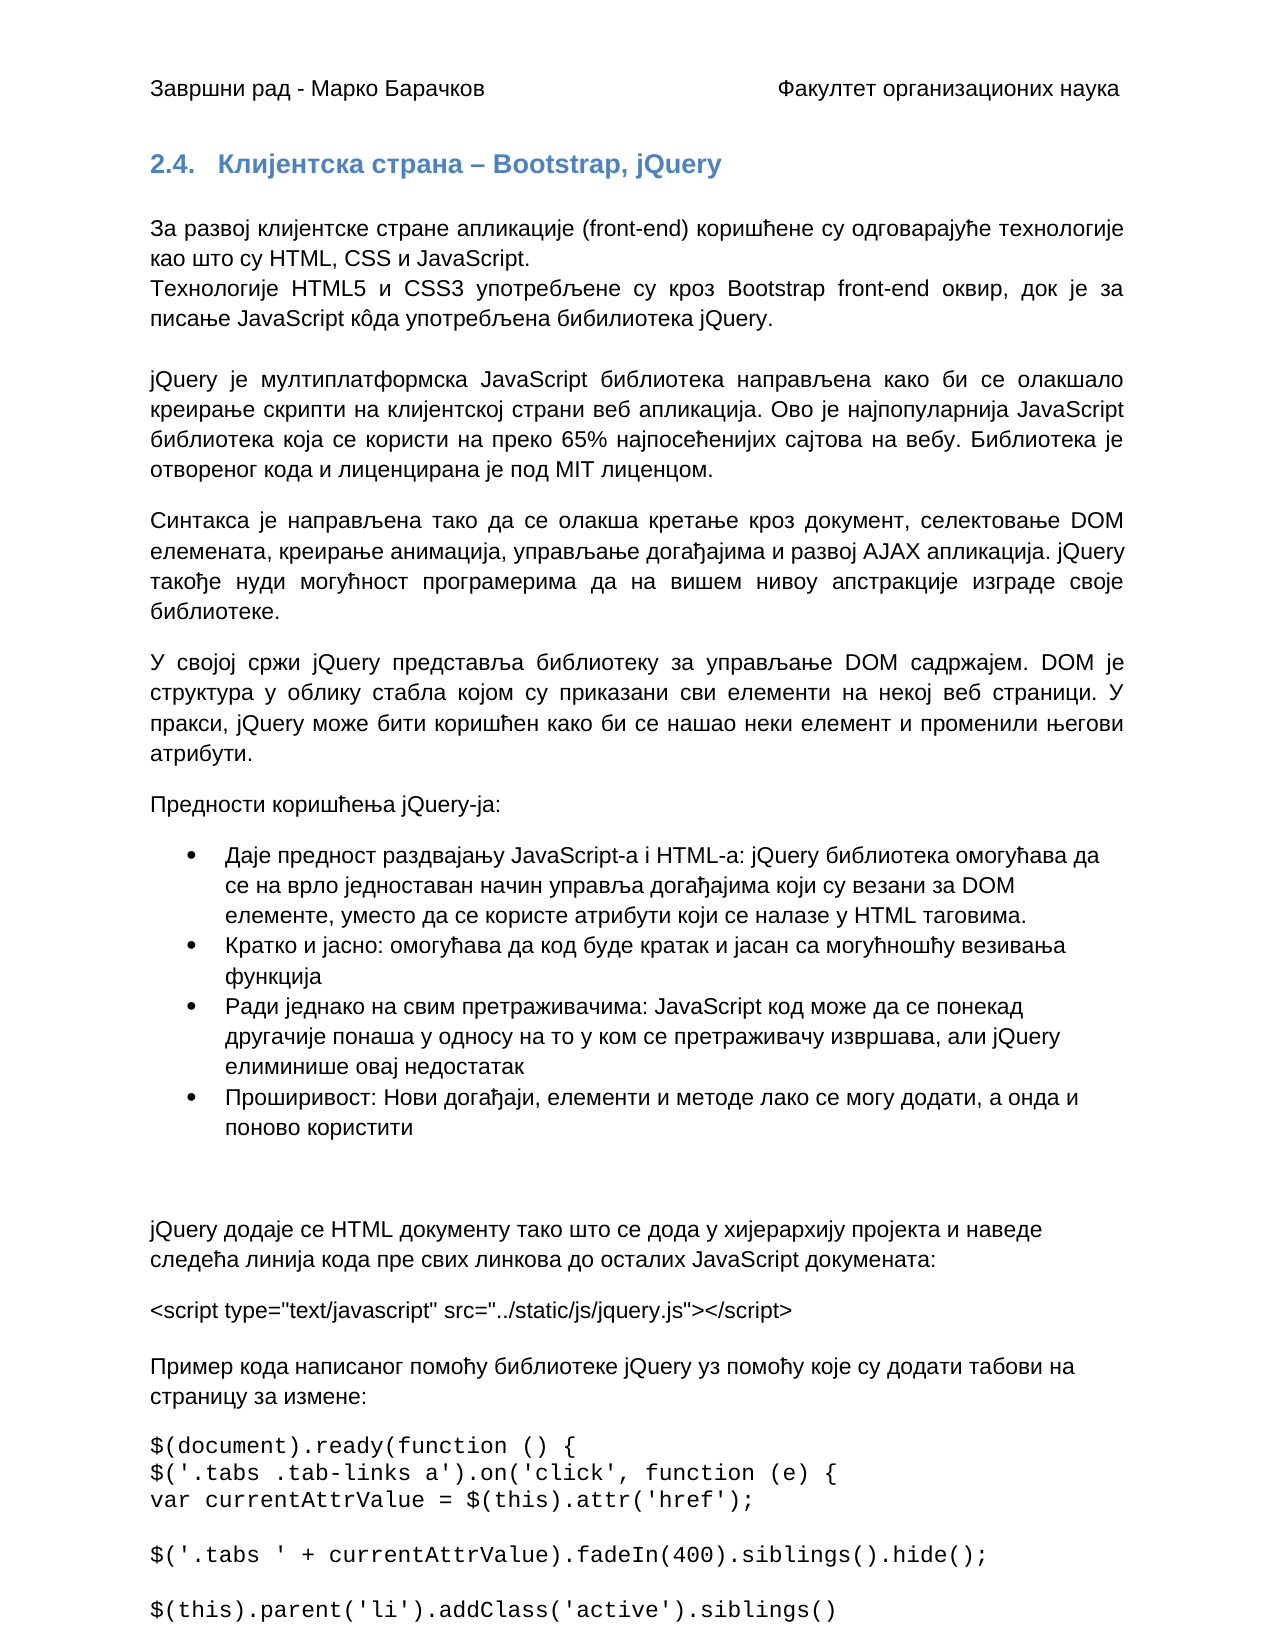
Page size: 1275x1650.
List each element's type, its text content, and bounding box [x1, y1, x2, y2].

text jQuery је мултиплатформска JavaScript библиотека направљена како би се олакшало креирање скрипти на клијентској страни веб апликација. Ово је најпопуларнија JavaScript библиотека која се користи на преко 65% најпосећенијих сајтова на вебу. Библиотека је отвореног кода и лиценцирана је под MIT лиценцом. [150, 366, 1125, 483]
text $('.tabs .tab-links a').on('click', function (e) { [150, 1461, 1125, 1487]
text Технологије HTML5 и CSS3 употребљене су кроз Bootstrap front-end оквир, док је за писање JavaScript кôда употребљена бибилиотека jQuery. [150, 275, 1125, 332]
text $(this).parent('li').addClass('active').siblings() [150, 1598, 1125, 1624]
list Проширивост: Нови догађаји, елементи и методе лако се могу додати, а онда и поново користити [187, 1083, 1125, 1140]
text jQuery додаје се HTML документу тако што се дода у хијерархију пројекта и наведе следећа линија кода пре свих линкова до осталих JavaScript докумената: [150, 1216, 1125, 1272]
list Ради једнако на свим претраживачима: JavaScript код може да се понекад другачије понаша у односу на то у ком се претраживачу извршава, али jQuery елиминише овај недостатак [187, 993, 1125, 1079]
text За развој клијентске стране апликације (front-end) коришћене су одговарајуће технологије као што су HTML, CSS и JavaScript. [150, 215, 1125, 271]
text Пример кода написаног помоћу библиотеке jQuery уз помоћу које су додати табови на страницу за измене: [150, 1353, 1125, 1409]
text <script type="text/javascript" src="../static/js/jquery.js"></script> [150, 1297, 1125, 1323]
subtitle 2.4. Клијентска страна – Bootstrap, jQuery [150, 148, 1125, 180]
list Даје предност раздвајању JavaScript-a i HTML-a: jQuery библиотека омогућава да се на врло једноставан начин управља догађајима који су везани за DOM елементе, уместо да се користе атрибути који се налазе у HTML таговима. [187, 842, 1125, 928]
text $('.tabs ' + currentAttrValue).fadeIn(400).siblings().hide(); [150, 1544, 1125, 1569]
list Кратко и јасно: омогућава да код буде кратак и јасан са могућношћу везивања функција [187, 932, 1125, 989]
text Синтакса је направљена тако да се олакша кретање кроз документ, селектовање DOM елемената, креирање анимација, управљање догађајима и развој AJAX aпликација. jQuery такође нуди могућност програмерима да на вишем нивоу апстракције изграде своје библиотеке. [150, 507, 1125, 624]
text $(document).ready(function () { [150, 1434, 1125, 1460]
text У својој сржи jQuery представља библиотеку за управљање DOM садржајем. DOM je структура у облику стабла којом су приказани сви елементи на некој веб страници. У пракси, jQuery може бити коришћен како би се нашао неки елемент и променили његови атрибути. [150, 649, 1125, 766]
text var currentAttrValue = $(this).attr('href'); [150, 1489, 1125, 1515]
text Предности коришћења jQuery-ја: [150, 791, 1125, 817]
